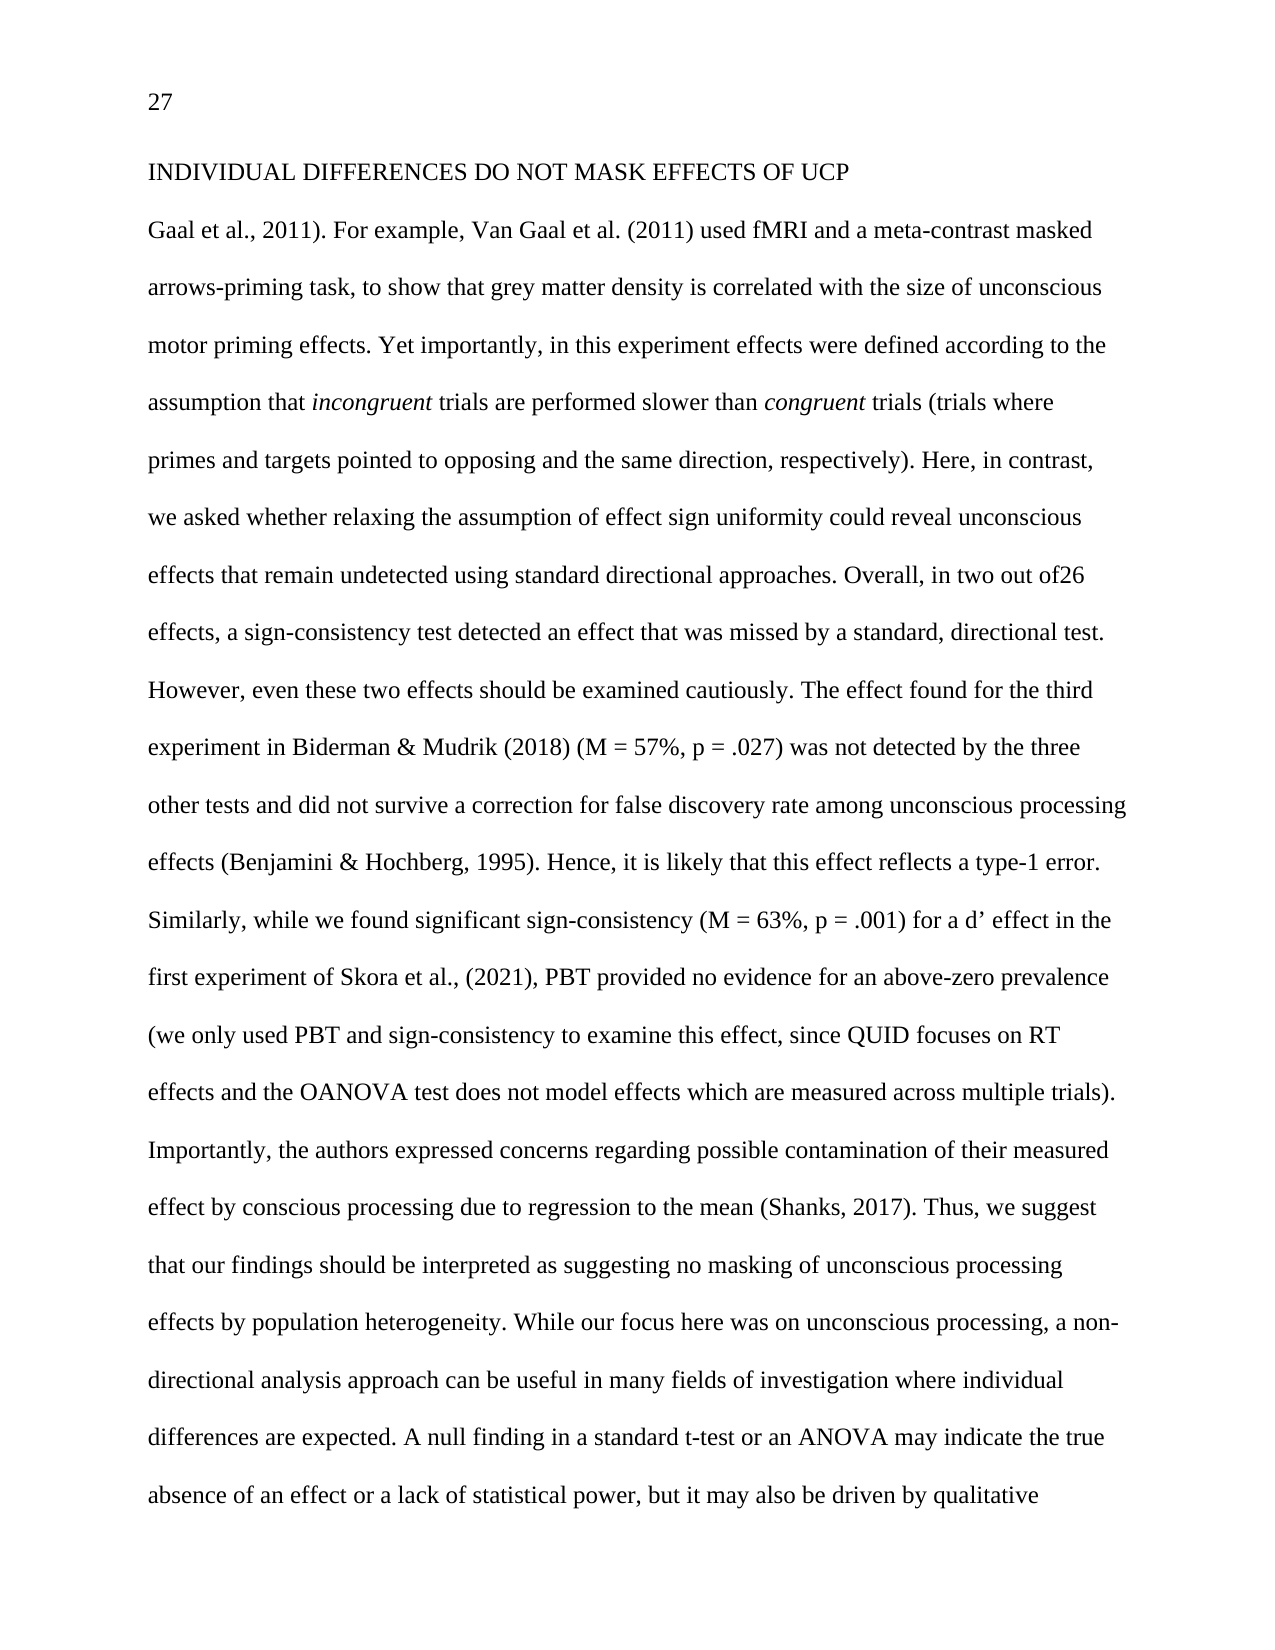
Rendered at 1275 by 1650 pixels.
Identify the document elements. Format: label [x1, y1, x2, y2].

text [148, 215, 1127, 1509]
